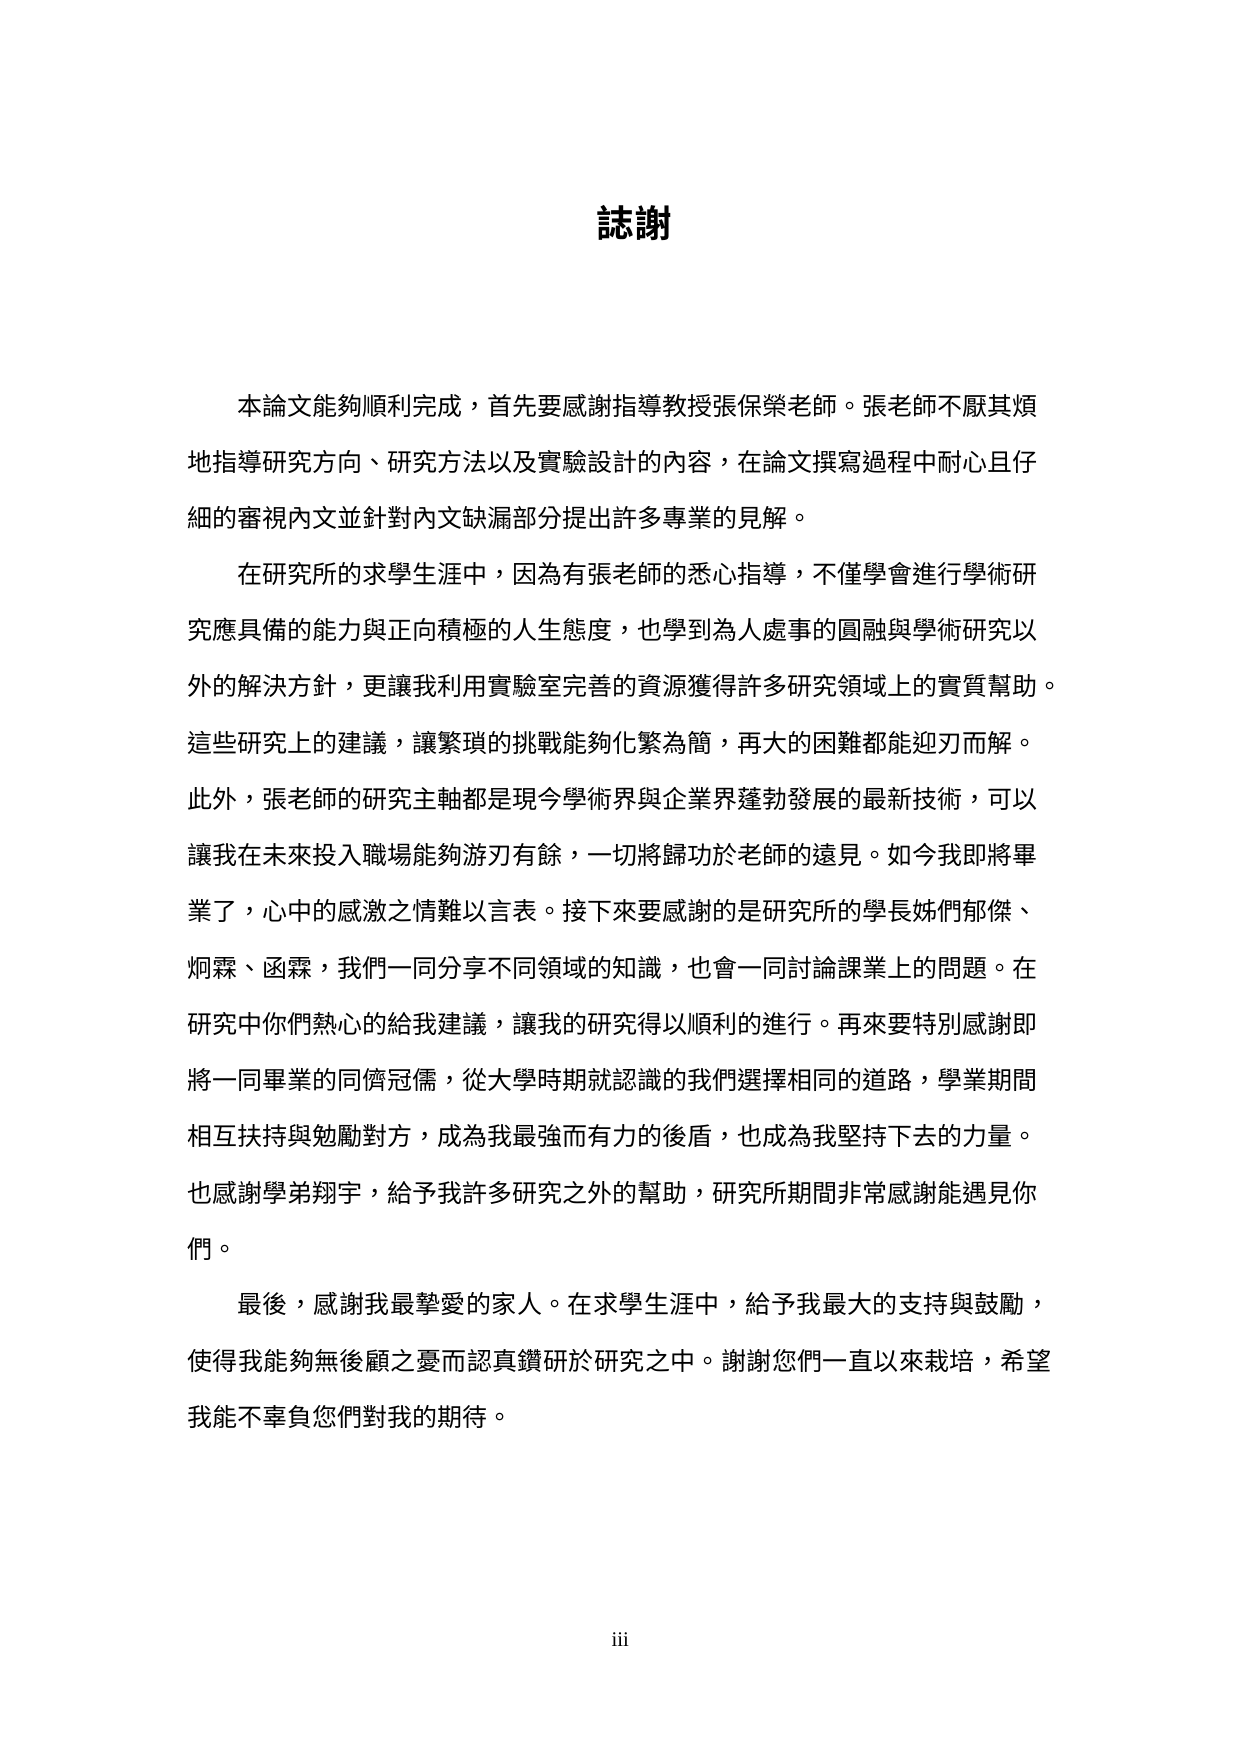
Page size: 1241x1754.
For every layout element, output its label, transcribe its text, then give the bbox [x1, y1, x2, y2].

text 本論文能夠順利完成，首先要感謝指導教授張保榮老師。張老師不厭其煩地指導研究方向、研究方法以及實驗設計的內容，在論文撰寫過程中耐心且仔細的審視內文並針對內文缺漏部分提出許多專業的見解。 [187, 386, 1053, 536]
subtitle 誌謝 [187, 183, 1053, 258]
text 最後，感謝我最摯愛的家人。在求學生涯中，給予我最大的支持與鼓勵，使得我能夠無後顧之憂而認真鑽研於研究之中。謝謝您們一直以來栽培，希望我能不辜負您們對我的期待。 [187, 1284, 1053, 1434]
text 在研究所的求學生涯中，因為有張老師的悉心指導，不僅學會進行學術研究應具備的能力與正向積極的人生態度，也學到為人處事的圓融與學術研究以外的解決方針，更讓我利用實驗室完善的資源獲得許多研究領域上的實質幫助。這些研究上的建議，讓繁瑣的挑戰能夠化繁為簡，再大的困難都能迎刃而解。此外，張老師的研究主軸都是現今學術界與企業界蓬勃發展的最新技術，可以讓我在未來投入職場能夠游刃有餘，一切將歸功於老師的遠見。如今我即將畢業了，心中的感激之情難以言表。接下來要感謝的是研究所的學長姊們郁傑、炯霖、函霖，我們一同分享不同領域的知識，也會一同討論課業上的問題。在研究中你們熱心的給我建議，讓我的研究得以順利的進行。再來要特別感謝即將一同畢業的同儕冠儒，從大學時期就認識的我們選擇相同的道路，學業期間相互扶持與勉勵對方，成為我最強而有力的後盾，也成為我堅持下去的力量。也感謝學弟翔宇，給予我許多研究之外的幫助，研究所期間非常感謝能遇見你們。 [187, 554, 1053, 1266]
